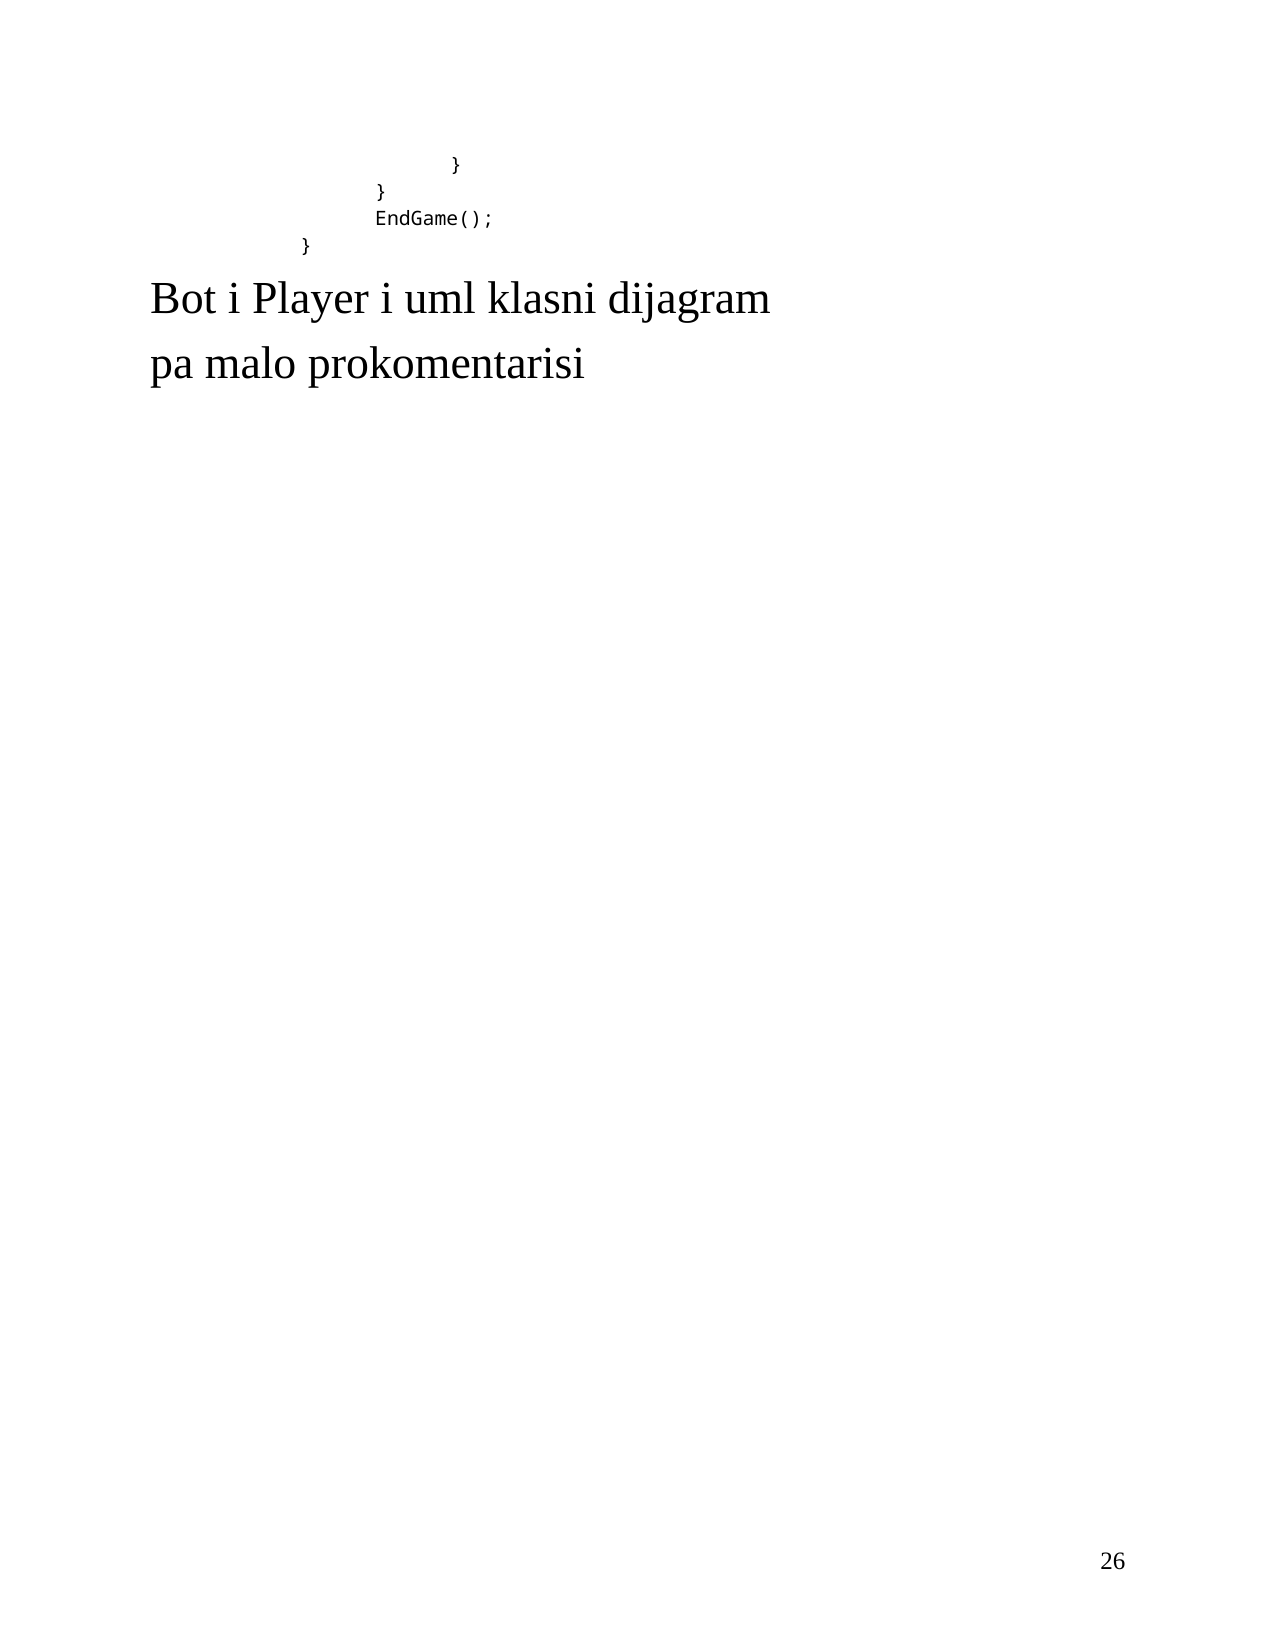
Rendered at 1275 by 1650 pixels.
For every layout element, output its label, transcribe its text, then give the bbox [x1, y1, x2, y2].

text } [375, 177, 1125, 204]
text pa malo prokomentarisi [150, 336, 1125, 388]
text } [450, 150, 1125, 177]
text Bot i Player i uml klasni dijagram [150, 270, 1125, 323]
text } [300, 231, 1125, 258]
text EndGame(); [375, 204, 1125, 231]
